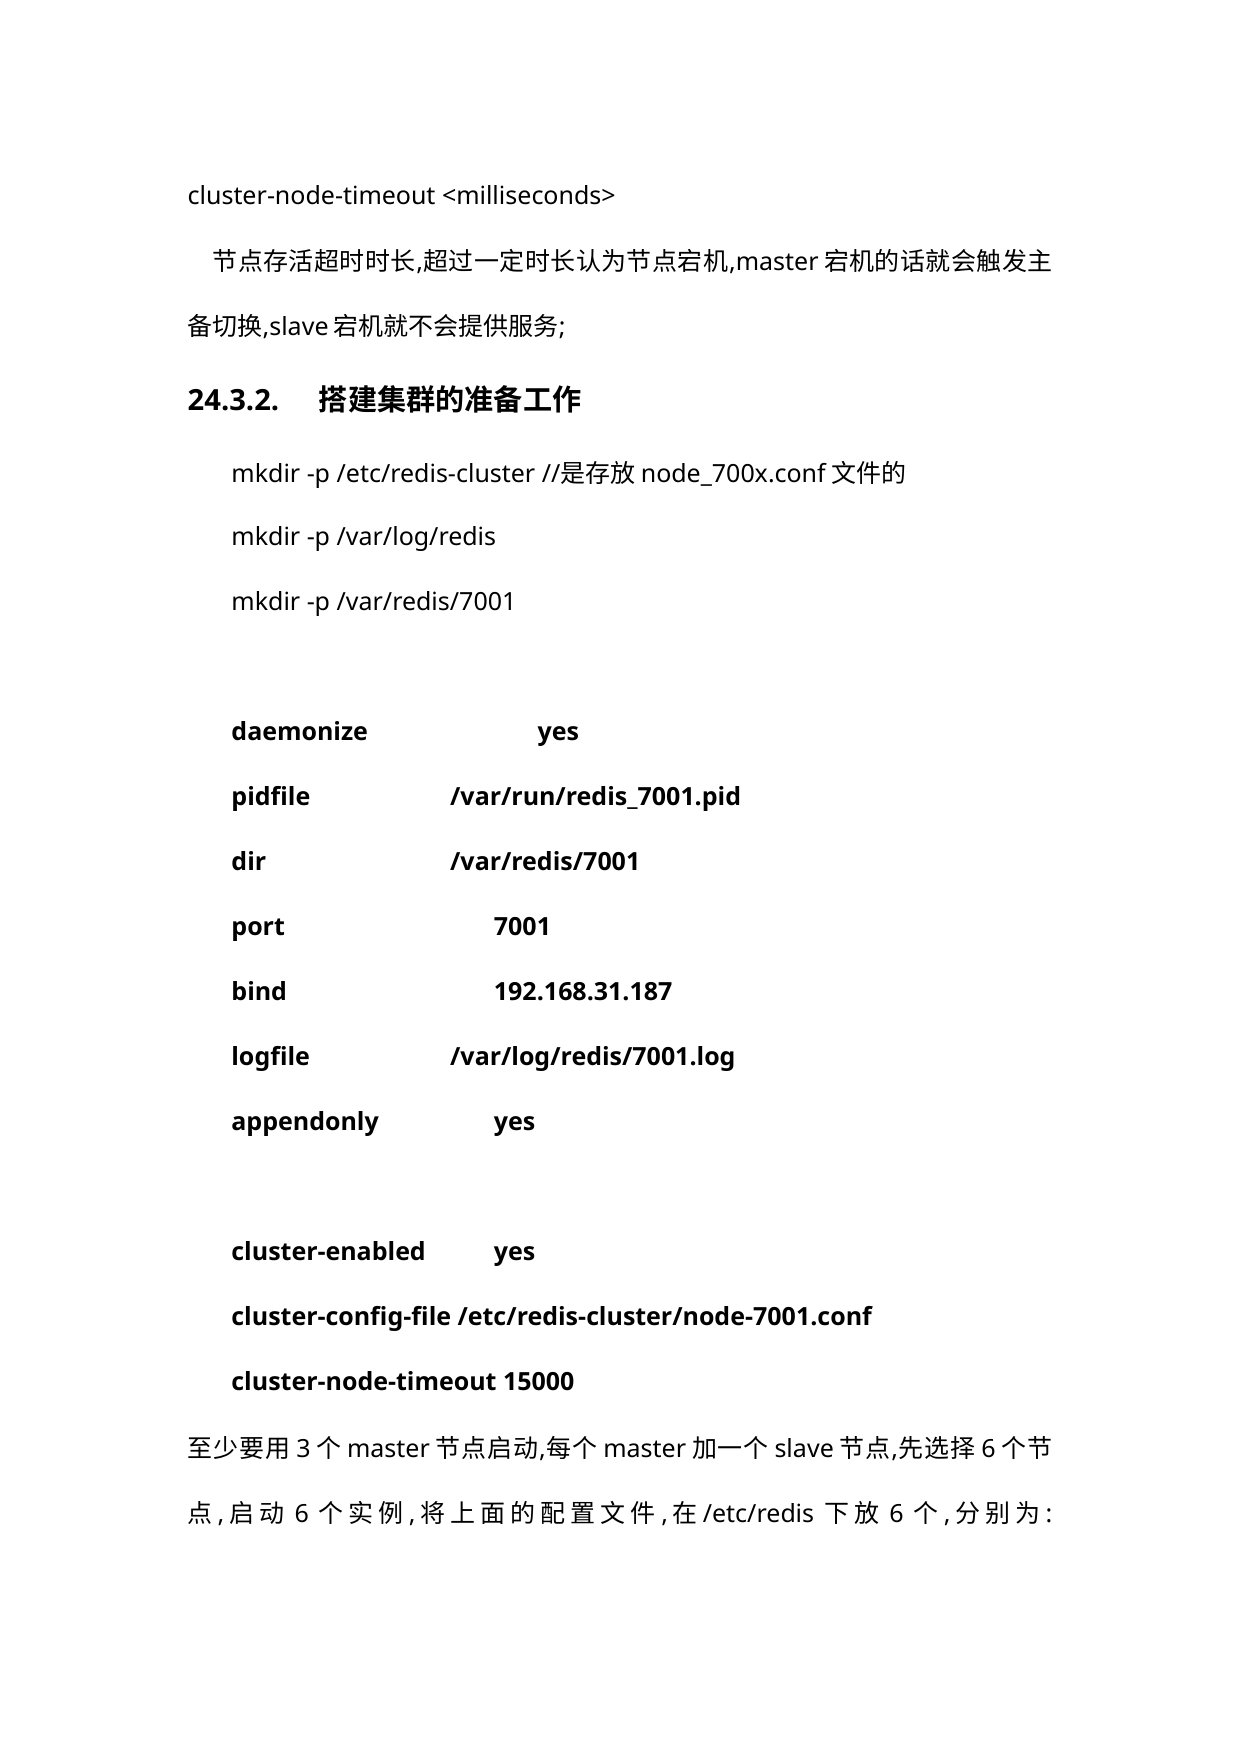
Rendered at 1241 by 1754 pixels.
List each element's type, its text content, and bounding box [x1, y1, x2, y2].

text cluster-enabled yes [187, 1219, 1053, 1284]
text port 7001 [187, 894, 1053, 959]
text 节点存活超时时长,超过一定时长认为节点宕机,master宕机的话就会触发主备切换,slave宕机就不会提供服务; [187, 227, 1053, 357]
text logfile /var/log/redis/7001.log [187, 1024, 1053, 1089]
text cluster-node-timeout <milliseconds> [187, 162, 1053, 227]
text cluster-node-timeout 15000 [187, 1349, 1053, 1414]
text bind 192.168.31.187 [187, 959, 1053, 1024]
text pidfile /var/run/redis_7001.pid [187, 764, 1053, 829]
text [187, 1414, 1053, 1544]
text cluster-config-file /etc/redis-cluster/node-7001.conf [187, 1284, 1053, 1349]
text dir /var/redis/7001 [187, 829, 1053, 894]
text mkdir -p /etc/redis-cluster //是存放node_700x.conf文件的 [187, 439, 1053, 504]
text daemonize yes [187, 699, 1053, 764]
subtitle 搭建集群的准备工作 [187, 365, 1053, 430]
text mkdir -p /var/redis/7001 [187, 569, 1053, 634]
text mkdir -p /var/log/redis [187, 504, 1053, 569]
text appendonly yes [187, 1089, 1053, 1154]
